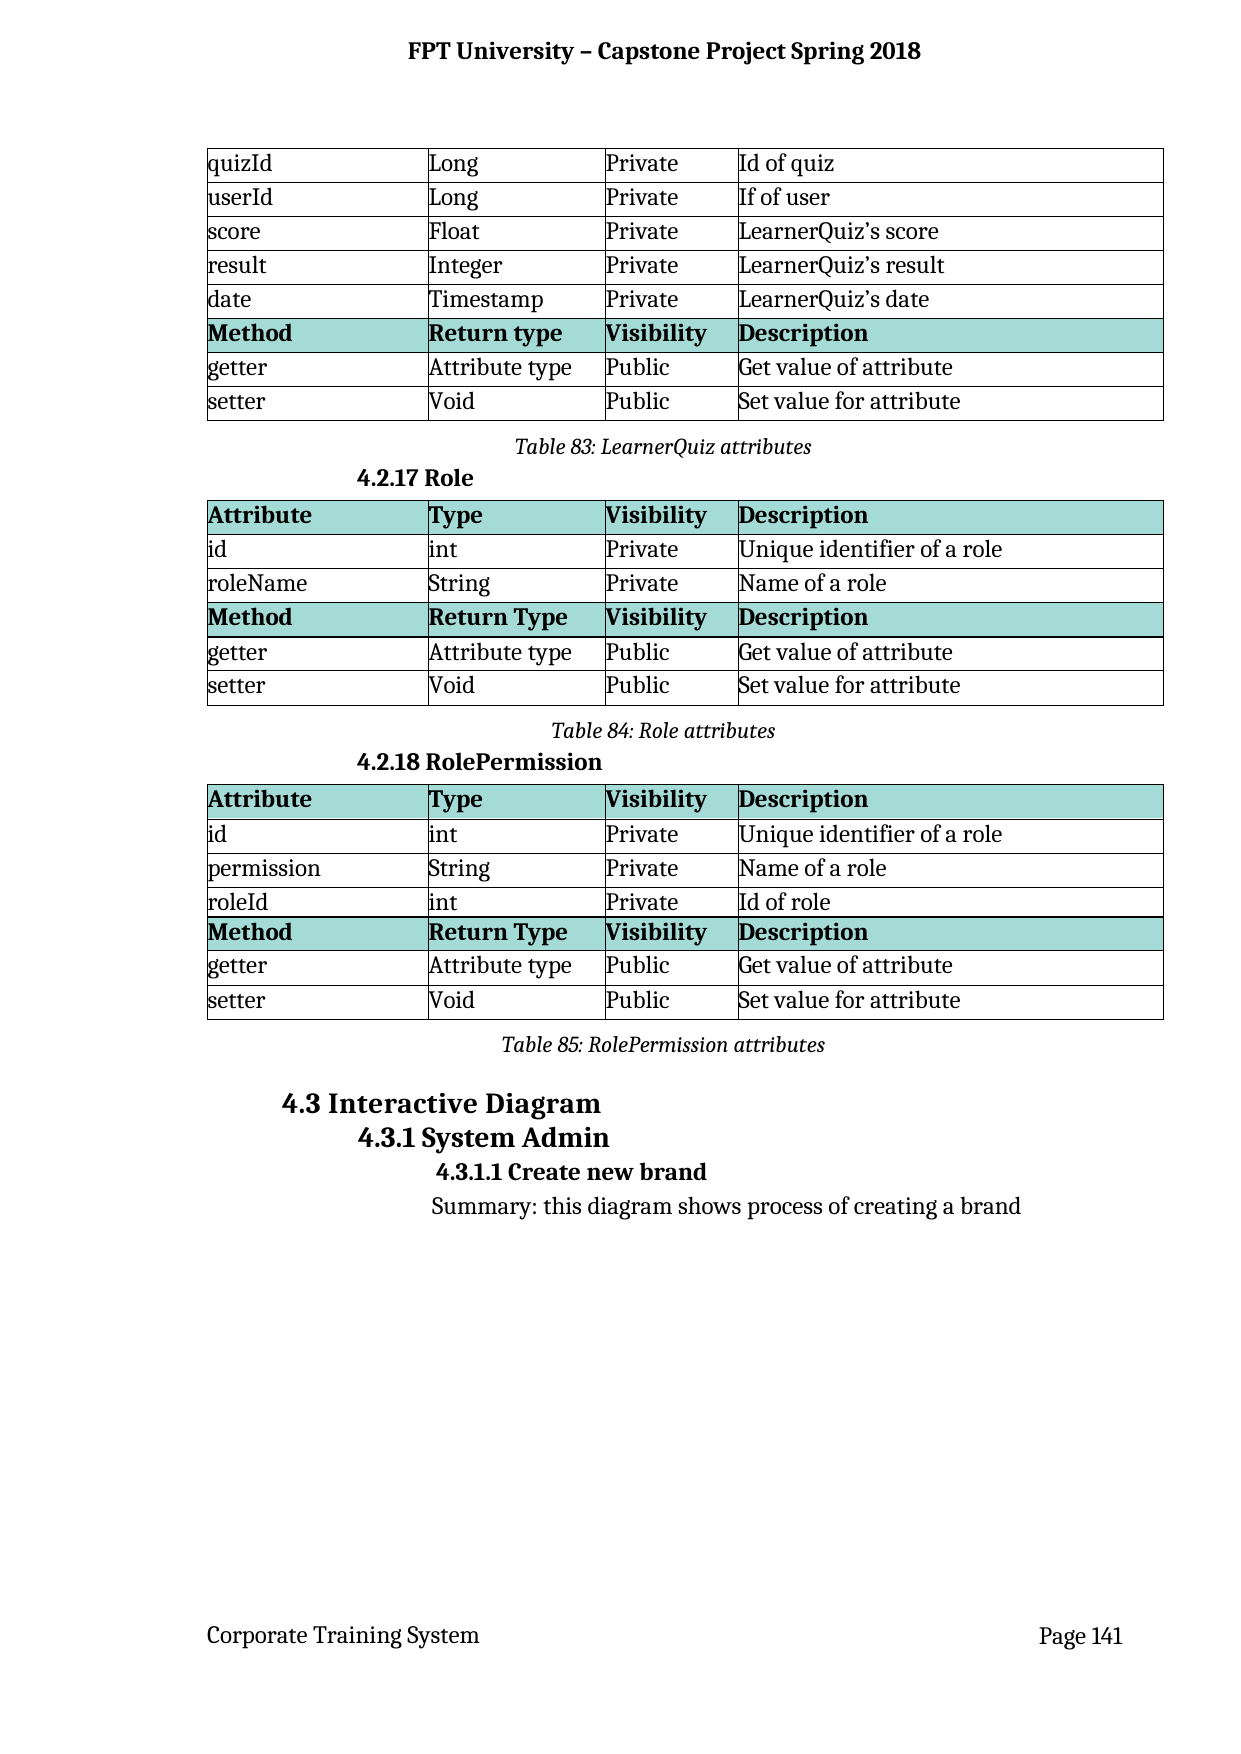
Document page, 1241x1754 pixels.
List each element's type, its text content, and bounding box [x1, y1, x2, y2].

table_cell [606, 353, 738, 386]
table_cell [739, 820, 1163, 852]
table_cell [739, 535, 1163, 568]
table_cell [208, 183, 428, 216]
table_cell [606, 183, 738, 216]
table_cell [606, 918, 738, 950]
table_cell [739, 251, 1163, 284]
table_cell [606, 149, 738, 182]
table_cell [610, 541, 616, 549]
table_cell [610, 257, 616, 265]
subtitle 4.3.1 System Admin [357, 1121, 1124, 1154]
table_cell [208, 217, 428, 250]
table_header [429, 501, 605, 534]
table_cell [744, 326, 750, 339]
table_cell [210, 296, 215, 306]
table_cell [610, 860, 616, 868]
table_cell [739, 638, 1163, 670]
subtitle 4.2.17 Role [357, 464, 1124, 493]
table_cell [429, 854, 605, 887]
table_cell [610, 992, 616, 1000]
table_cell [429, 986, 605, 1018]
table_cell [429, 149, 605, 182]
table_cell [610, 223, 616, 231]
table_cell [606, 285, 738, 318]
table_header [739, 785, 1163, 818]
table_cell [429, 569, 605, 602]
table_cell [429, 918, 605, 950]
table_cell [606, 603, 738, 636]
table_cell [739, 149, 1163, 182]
text Summary: this diagram shows process of creating a brand [432, 1192, 1122, 1221]
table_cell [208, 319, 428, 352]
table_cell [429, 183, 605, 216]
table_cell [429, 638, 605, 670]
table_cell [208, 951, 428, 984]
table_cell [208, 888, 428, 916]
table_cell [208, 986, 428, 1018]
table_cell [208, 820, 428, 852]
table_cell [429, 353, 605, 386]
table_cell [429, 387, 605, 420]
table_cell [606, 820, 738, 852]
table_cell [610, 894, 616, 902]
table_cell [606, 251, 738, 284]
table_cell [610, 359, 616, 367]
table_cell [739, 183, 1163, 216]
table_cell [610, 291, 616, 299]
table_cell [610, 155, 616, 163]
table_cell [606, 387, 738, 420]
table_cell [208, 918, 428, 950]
text 4.3 Interactive Diagram [282, 1087, 1122, 1121]
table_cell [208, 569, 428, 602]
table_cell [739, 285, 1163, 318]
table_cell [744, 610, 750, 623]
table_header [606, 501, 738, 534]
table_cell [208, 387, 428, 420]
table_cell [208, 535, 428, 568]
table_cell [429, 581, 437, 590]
subtitle 4.2.18 RolePermission [357, 748, 1124, 777]
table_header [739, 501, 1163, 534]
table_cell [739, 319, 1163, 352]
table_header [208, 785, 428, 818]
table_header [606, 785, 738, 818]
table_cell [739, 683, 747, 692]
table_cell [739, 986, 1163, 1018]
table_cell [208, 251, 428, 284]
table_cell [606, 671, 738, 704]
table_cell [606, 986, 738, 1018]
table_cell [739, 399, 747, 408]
subtitle 4.3.1.1 Create new brand [436, 1158, 1124, 1187]
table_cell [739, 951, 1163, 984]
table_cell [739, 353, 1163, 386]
list Table 83: LearnerQuiz attributes [207, 434, 1122, 460]
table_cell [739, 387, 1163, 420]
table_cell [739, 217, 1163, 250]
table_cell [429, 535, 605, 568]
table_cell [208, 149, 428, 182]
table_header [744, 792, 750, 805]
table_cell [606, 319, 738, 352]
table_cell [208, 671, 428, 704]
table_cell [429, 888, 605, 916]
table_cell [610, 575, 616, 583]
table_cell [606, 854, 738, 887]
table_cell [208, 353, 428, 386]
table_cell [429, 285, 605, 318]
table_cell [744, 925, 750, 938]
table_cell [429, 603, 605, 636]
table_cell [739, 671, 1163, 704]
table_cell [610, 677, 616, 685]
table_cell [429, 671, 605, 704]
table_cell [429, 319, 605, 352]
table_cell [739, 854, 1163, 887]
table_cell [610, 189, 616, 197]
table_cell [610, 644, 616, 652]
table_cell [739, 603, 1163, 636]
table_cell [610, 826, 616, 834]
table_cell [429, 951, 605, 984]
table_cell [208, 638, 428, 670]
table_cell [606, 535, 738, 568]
list Table 84: Role attributes [207, 718, 1122, 744]
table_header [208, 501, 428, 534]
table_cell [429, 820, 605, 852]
list Table 85: RolePermission attributes [207, 1032, 1122, 1058]
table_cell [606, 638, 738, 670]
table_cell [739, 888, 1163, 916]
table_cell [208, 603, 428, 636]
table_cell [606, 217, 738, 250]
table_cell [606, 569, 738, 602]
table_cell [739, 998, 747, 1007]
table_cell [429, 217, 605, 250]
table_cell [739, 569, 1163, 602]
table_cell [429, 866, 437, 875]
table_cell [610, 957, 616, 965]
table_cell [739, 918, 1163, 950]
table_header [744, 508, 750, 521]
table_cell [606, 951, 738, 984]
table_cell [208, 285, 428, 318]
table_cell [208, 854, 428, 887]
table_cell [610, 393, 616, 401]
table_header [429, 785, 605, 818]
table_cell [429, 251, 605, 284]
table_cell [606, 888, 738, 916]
